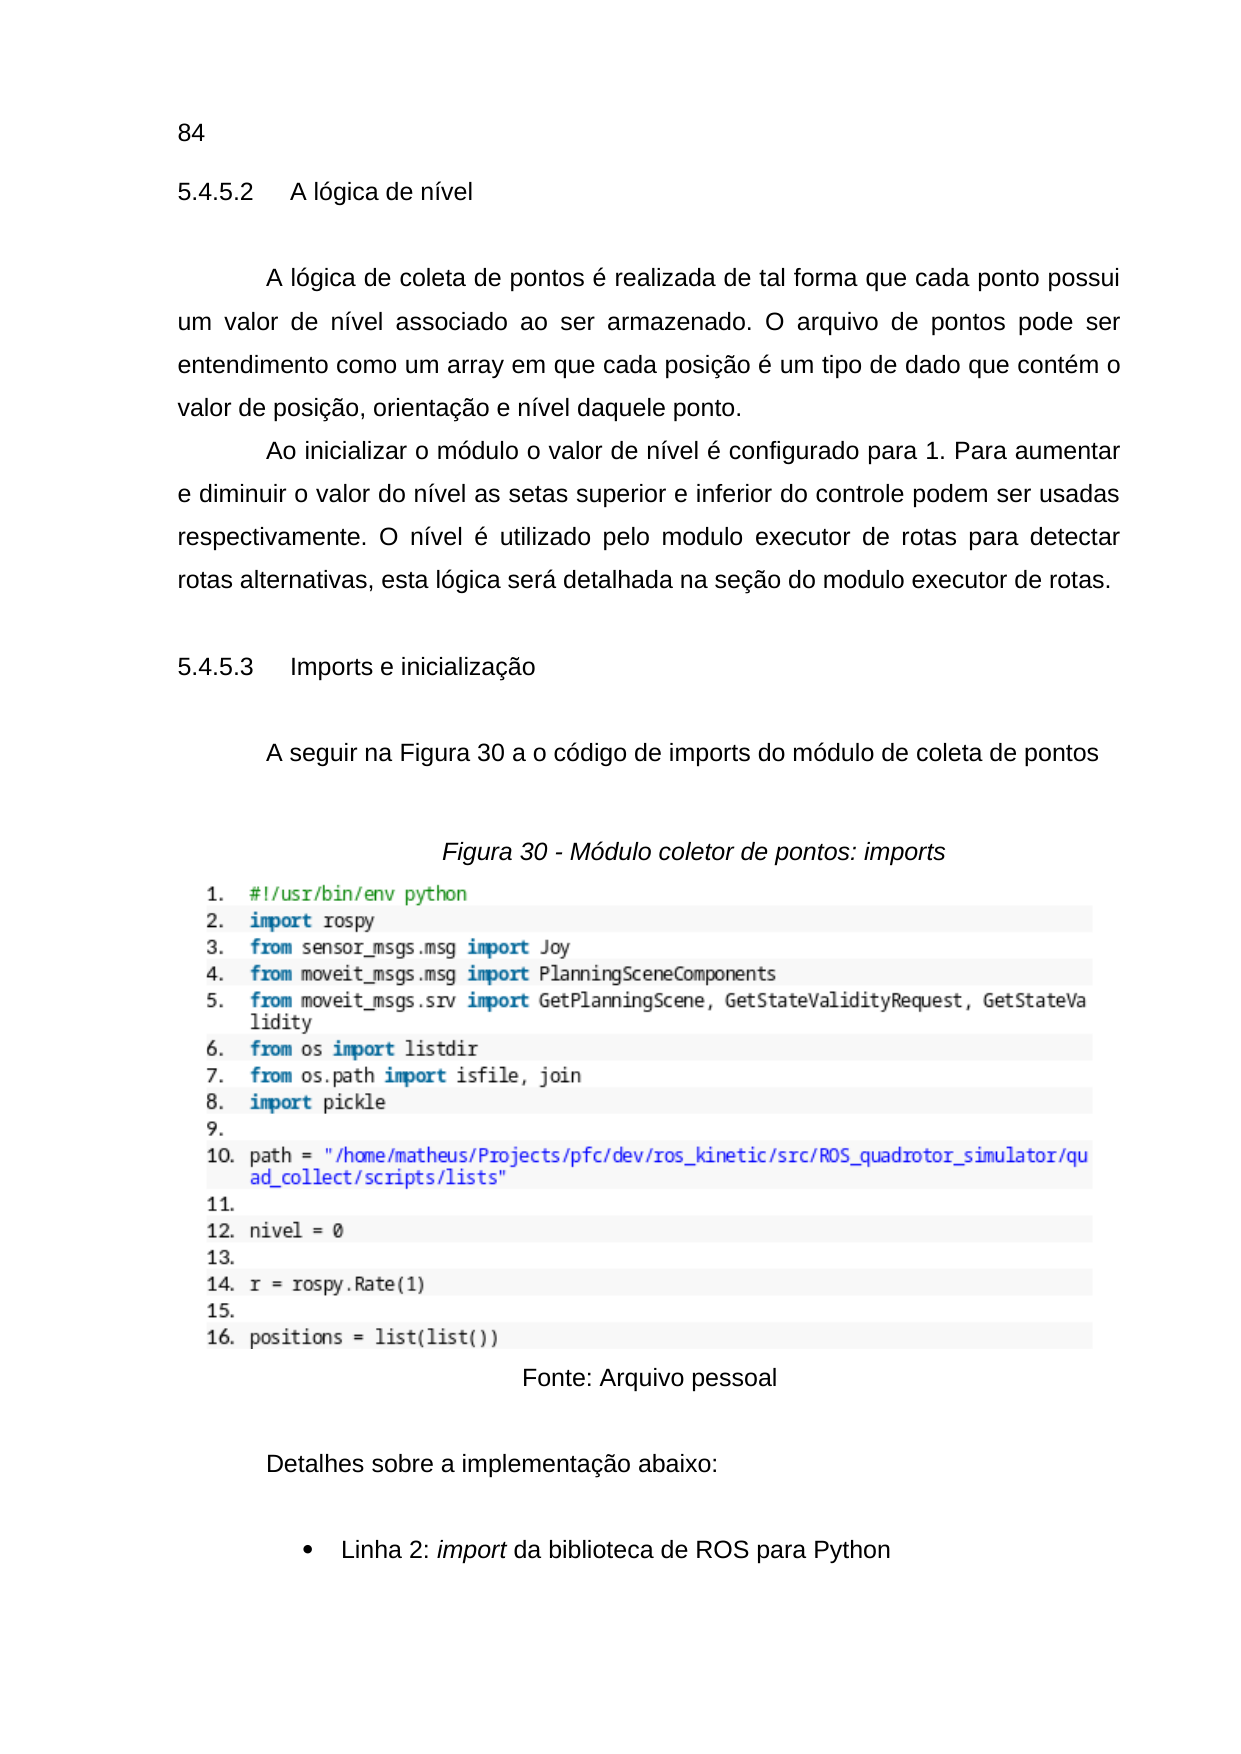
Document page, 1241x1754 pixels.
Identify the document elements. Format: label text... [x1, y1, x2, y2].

text Ao inicializar o módulo o valor de nível é configurado para 1. Para aumentar e diminuir o valor do nível as setas superior e inferior do controle podem ser usadas respectivamente. O nível é utilizado pelo modulo executor de rotas para detectar rotas alternativas, esta lógica será detalhada na seção do modulo executor de rotas. [177, 436, 1122, 594]
text A lógica de coleta de pontos é realizada de tal forma que cada ponto possui um valor de nível associado ao ser armazenado. O arquivo de pontos pode ser entendimento como um array em que cada posição é um tipo de dado que contém o valor de posição, orientação e nível daquele ponto. [177, 263, 1122, 422]
subtitle A lógica de nível [177, 177, 1122, 206]
subtitle Imports e inicialização [177, 652, 1122, 680]
text Fonte: Arquivo pessoal [177, 1363, 1122, 1392]
text Figura 30 - Módulo coletor de pontos: imports [177, 837, 1122, 865]
list Linha 2: import da biblioteca de ROS para Python [303, 1535, 1122, 1564]
text Detalhes sobre a implementação abaixo: [177, 1449, 1122, 1478]
text A seguir na Figura 29 a o código de imports do módulo de coleta de pontos [177, 738, 1122, 767]
